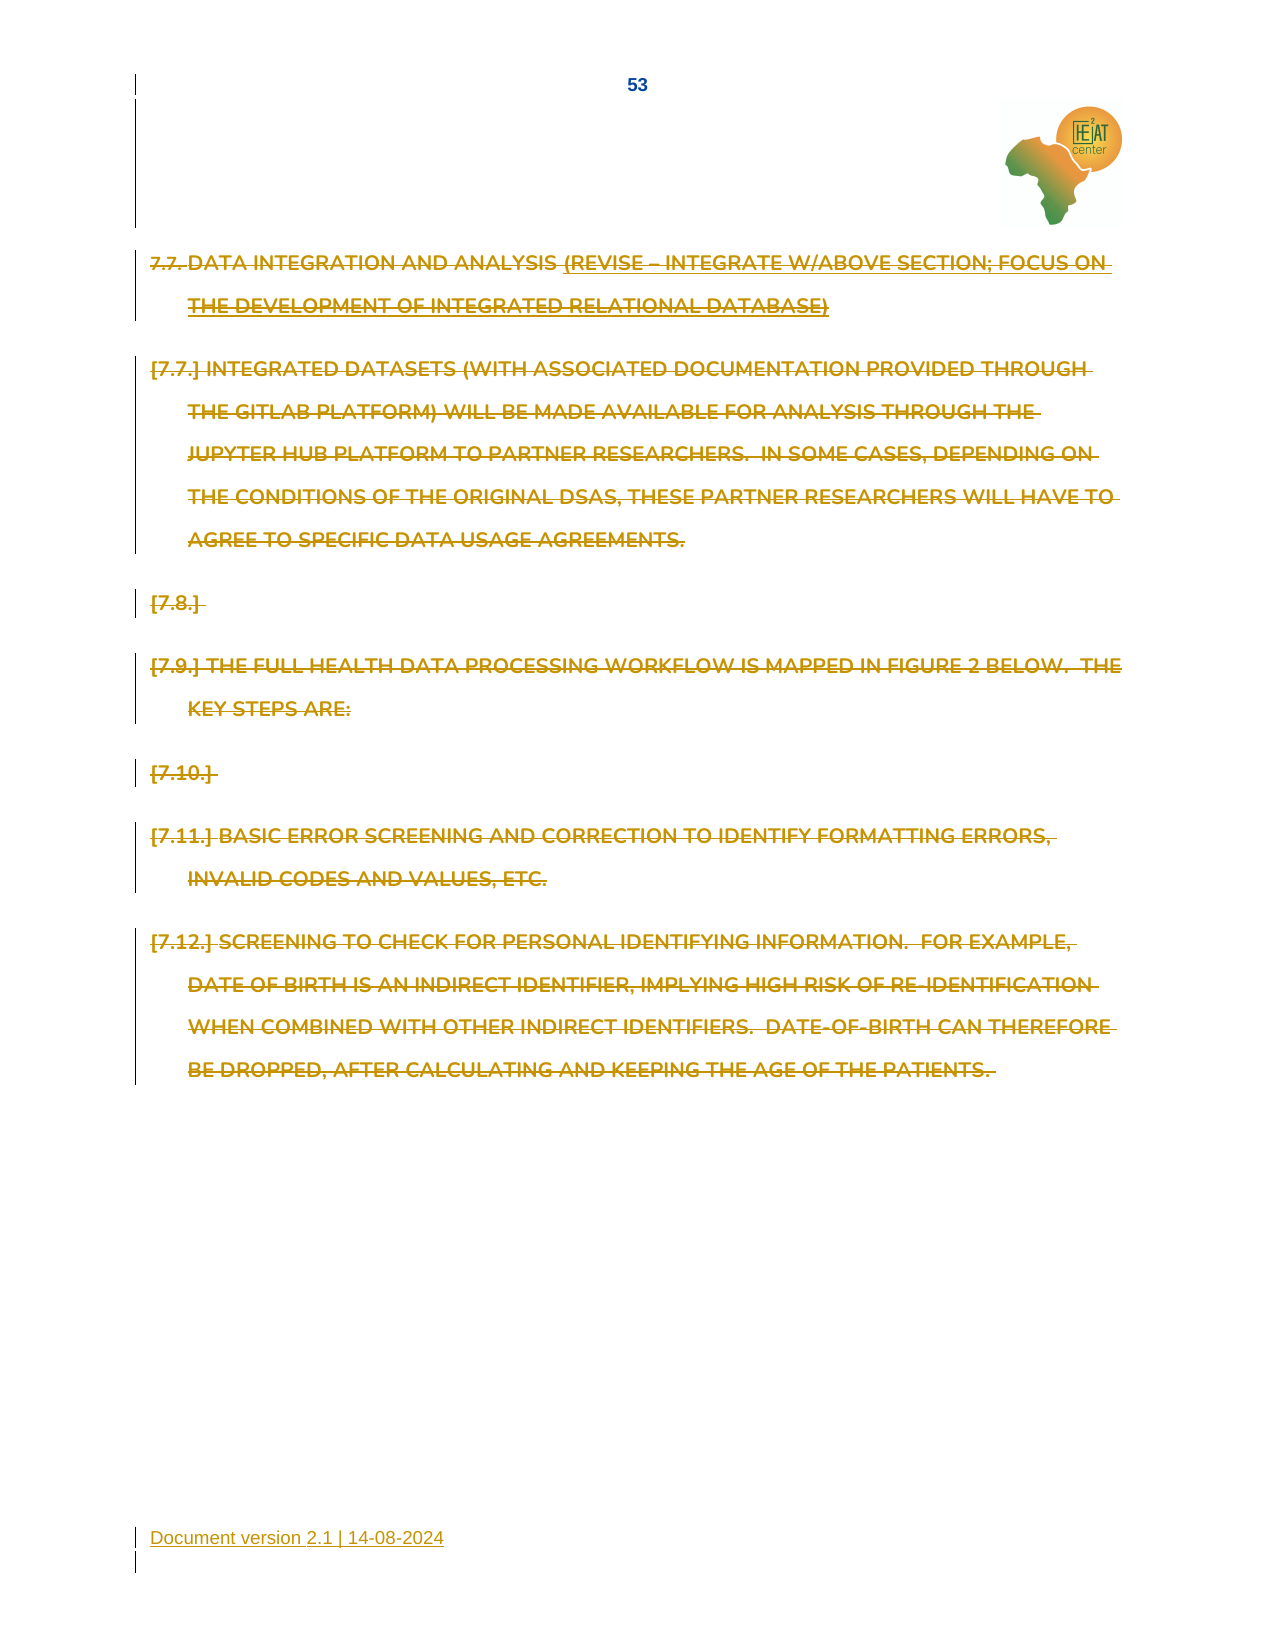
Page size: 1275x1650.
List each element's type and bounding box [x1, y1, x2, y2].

picture [1000, 98, 1125, 228]
